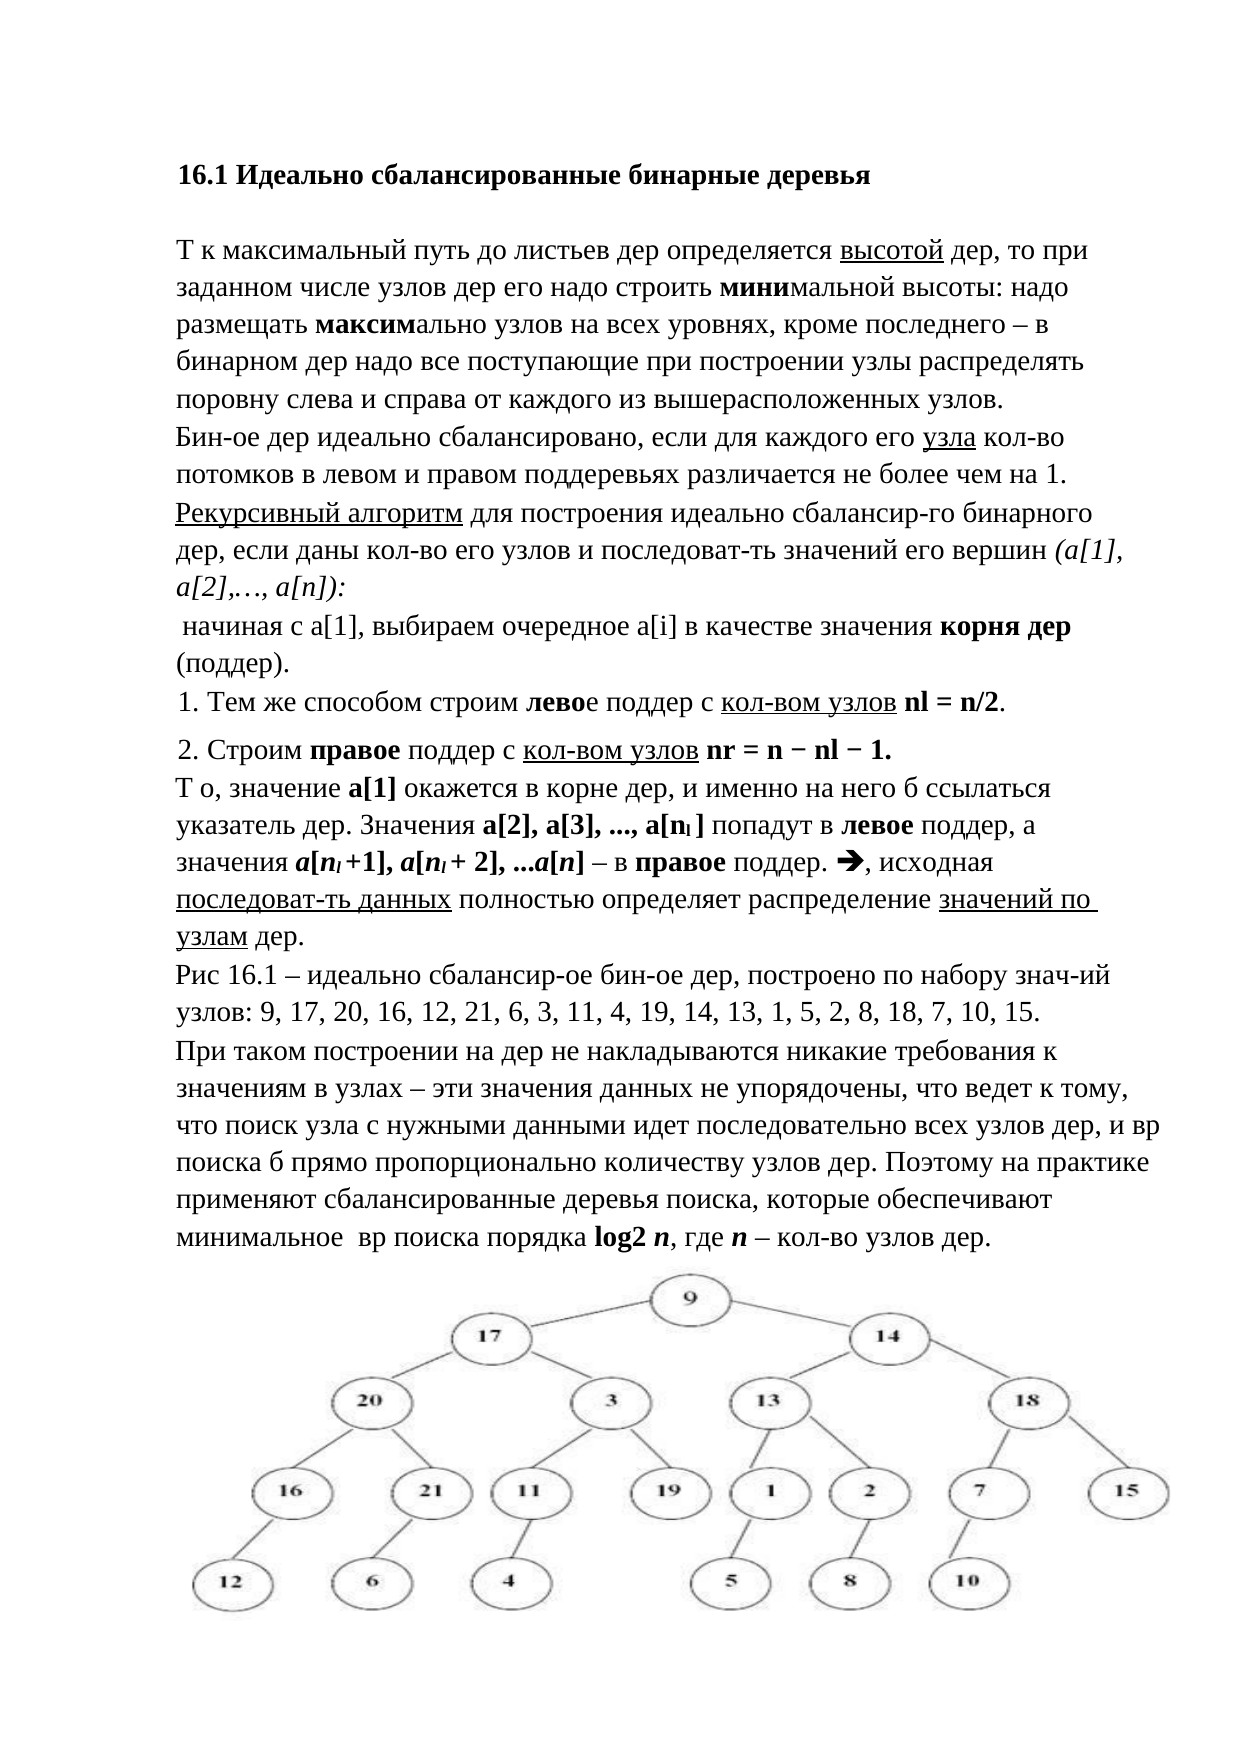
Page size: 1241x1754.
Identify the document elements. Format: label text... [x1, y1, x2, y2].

text Т о, значение a[1] окажется в корне дер, и именно на него б ссылаться указатель дер. Значения a[2], a[3], ..., a[nl ] попадут в левое поддер, а значения a[nl +1], a[nl + 2], ...a[n] – в правое поддер. , исходная последоват-ть данных полностью определяет распределение значений по узлам дер. [175, 770, 1124, 952]
list Тем же способом строим левое поддер с кол-вом узлов nl = n/2. [177, 684, 1124, 717]
text При таком построении на дер не накладываются никакие требования к значениям в узлах – эти значения данных не упорядочены, что ведет к тому, что поиск узла с нужными данными идет последовательно всех узлов дер, и вр поиска б прямо пропорционально количеству узлов дер. Поэтому на практике применяют сбалансированные деревья поиска, которые обеспечивают минимальное вр поиска порядка log2 n, где n – кол-во узлов дер. [175, 1033, 1167, 1252]
text Бин-ое дер идеально сбалансировано, если для каждого его узла кол-во потомков в левом и правом поддеревьях различается не более чем на 1. [175, 419, 1124, 490]
text Т к максимальный путь до листьев дер определяется высотой дер, то при заданном числе узлов дер его надо строить минимальной высоты: надо размещать максимально узлов на всех уровнях, кроме последнего – в бинарном дер надо все поступающие при построении узлы распределять поровну слева и справа от каждого из вышерасположенных узлов. [176, 232, 1124, 414]
list Строим правое поддер с кол-вом узлов nr = n − nl − 1. [177, 732, 1124, 766]
text начиная с a[1], выбираем очередное a[i] в качестве значения корня дер (поддер). [175, 608, 1124, 679]
text Рекурсивный алгоритм для построения идеально сбалансир-го бинарного дер, если даны кол-во его узлов и последоват-ть значений его вершин (a[1], a[2],…, a[n]): [175, 495, 1124, 603]
picture [178, 1257, 1171, 1636]
subtitle 16.1 Идеально сбалансированные бинарные деревья [177, 157, 1123, 191]
text Рис 16.1 – идеально сбалансир-ое бин-ое дер, построено по набору знач-ий узлов: 9, 17, 20, 16, 12, 21, 6, 3, 11, 4, 19, 14, 13, 1, 5, 2, 8, 18, 7, 10, 15. [175, 957, 1124, 1028]
